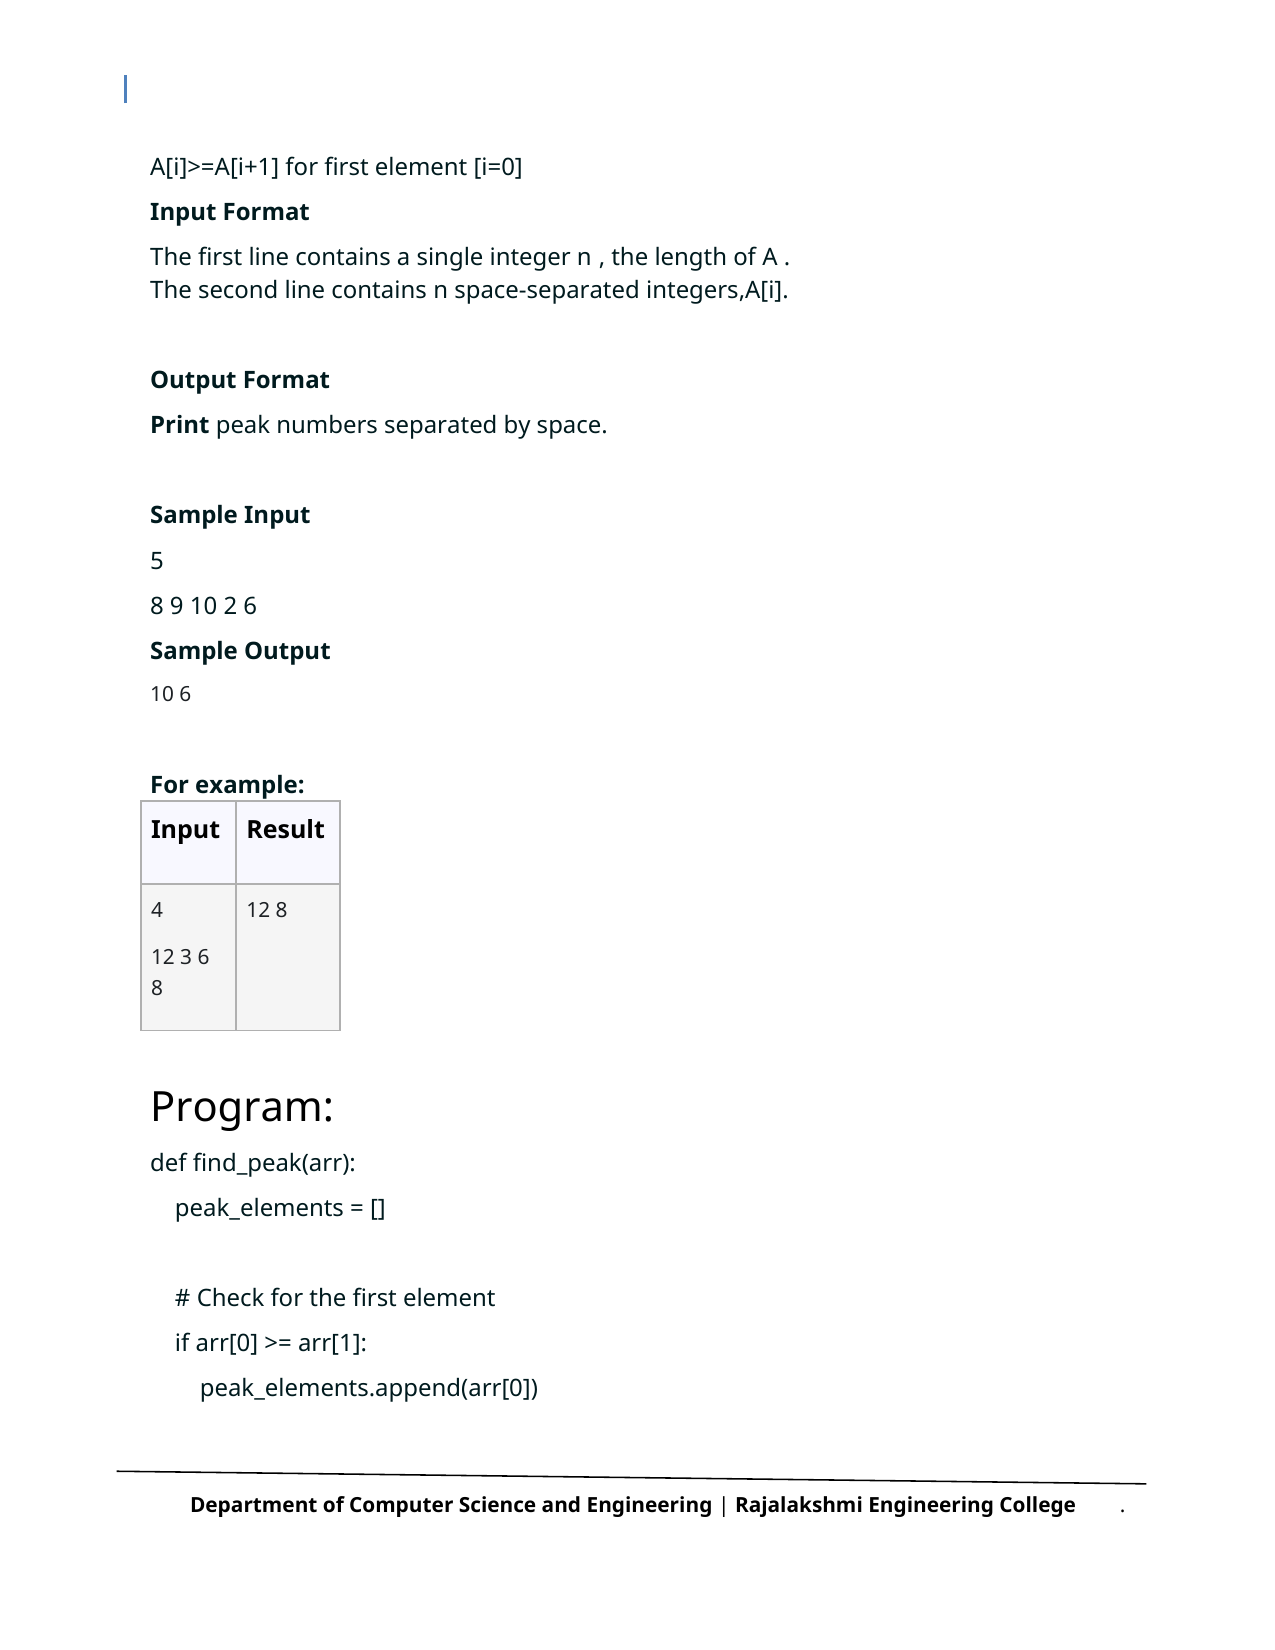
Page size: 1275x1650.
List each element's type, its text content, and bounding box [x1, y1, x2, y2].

text Print peak numbers separated by space. [150, 408, 1125, 441]
text 8 9 10 2 6 [150, 588, 1125, 621]
text Program: [150, 1076, 1125, 1133]
text Sample Input [150, 498, 1125, 531]
text Output Format [150, 363, 1125, 396]
text # Check for the first element [150, 1281, 1125, 1314]
text For example: [150, 768, 1125, 800]
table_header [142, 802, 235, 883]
text Input Format [150, 195, 1125, 228]
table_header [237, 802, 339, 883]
text 5 [150, 543, 1125, 576]
text peak_elements.append(arr[0]) [150, 1371, 1125, 1404]
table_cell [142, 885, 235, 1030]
text Sample Output [150, 634, 1125, 666]
text 10 6 [150, 679, 1125, 707]
text A[i]>=A[i+1] for first element [i=0] [150, 150, 1125, 183]
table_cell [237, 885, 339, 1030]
text The first line contains a single integer n , the length of A . The second line contains n space-separated integers,A[i]. [150, 240, 1125, 305]
text peak_elements = [] [150, 1191, 1125, 1223]
text if arr[0] >= arr[1]: [150, 1326, 1125, 1359]
text def find_peak(arr): [150, 1146, 1125, 1178]
